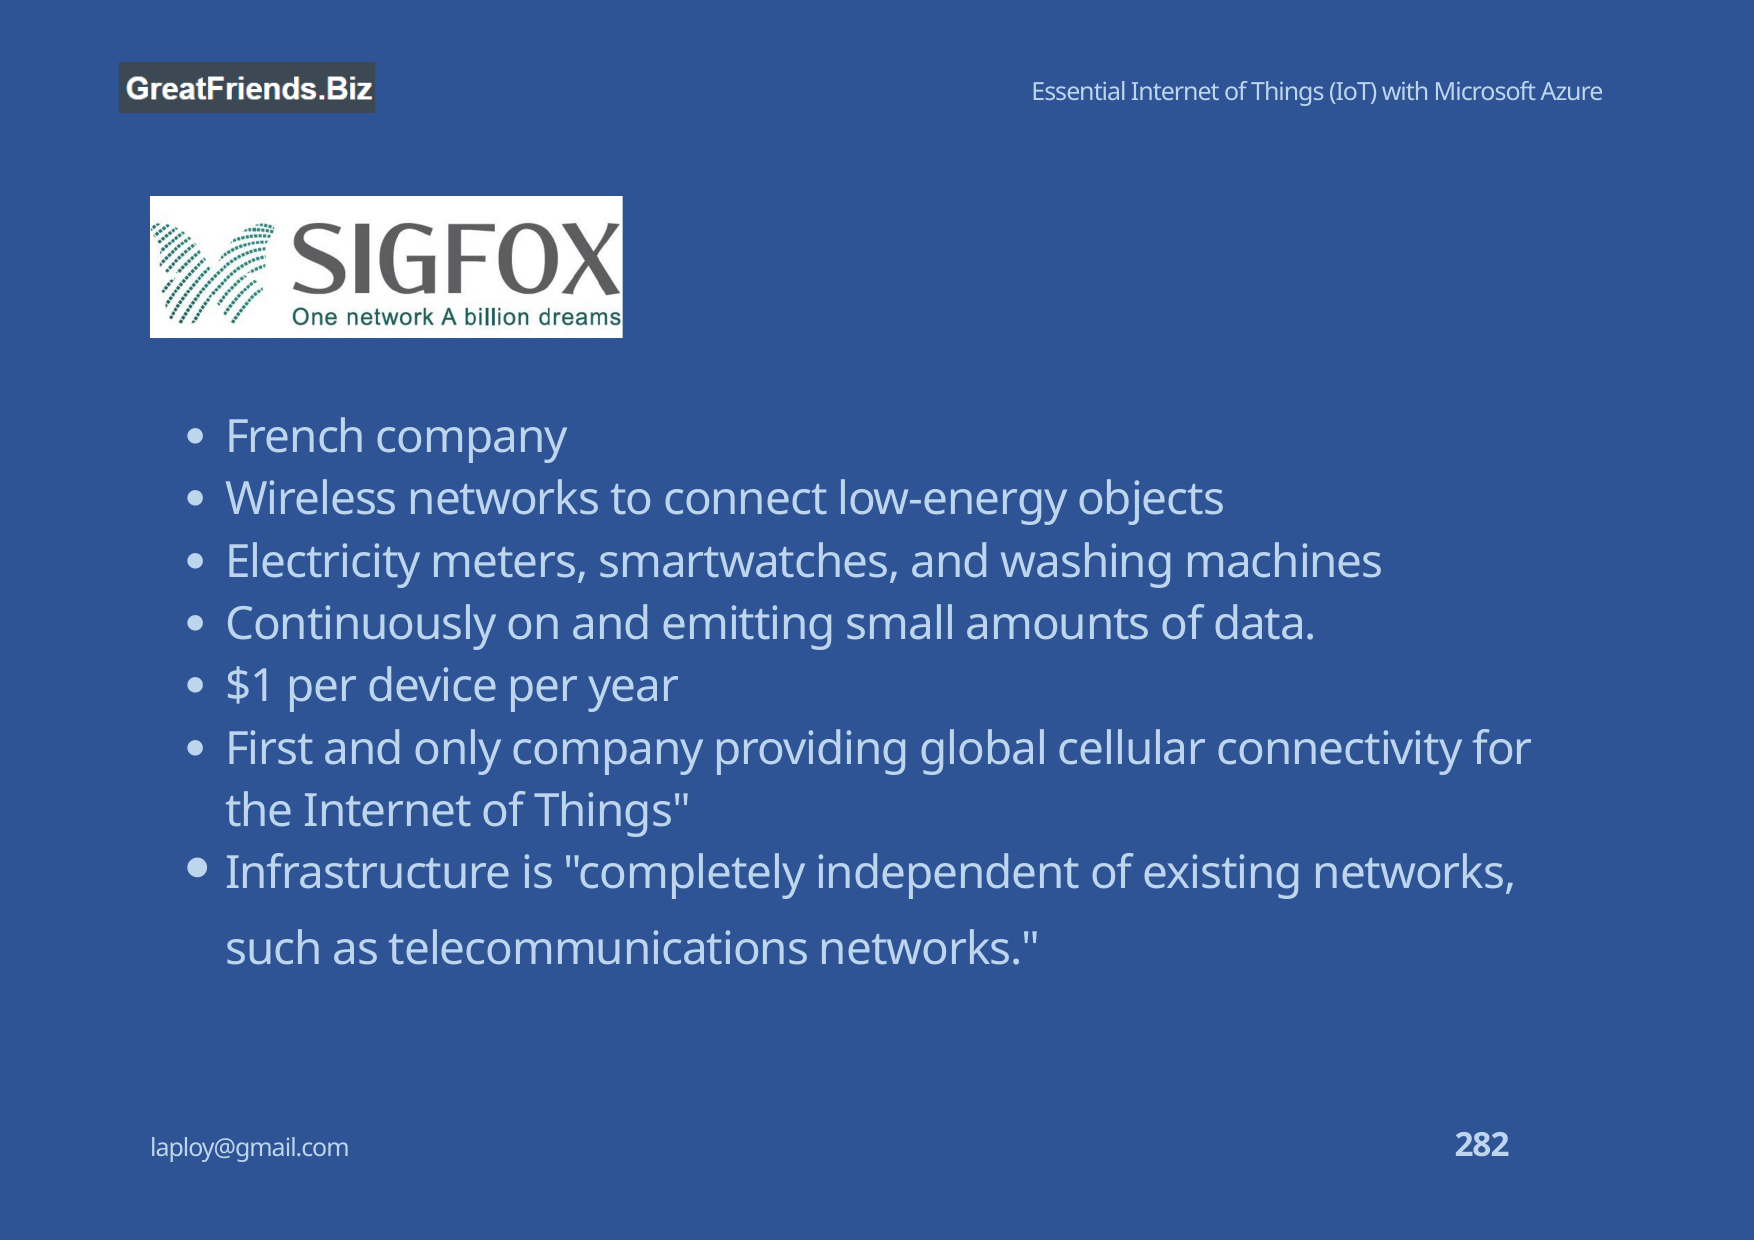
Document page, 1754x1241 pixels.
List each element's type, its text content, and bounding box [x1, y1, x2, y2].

title $1 per device per year [187, 653, 1604, 715]
title Continuously on and emitting small amounts of data. [187, 590, 1604, 653]
title Electricity meters, smartwatches, and washing machines [187, 528, 1604, 590]
picture [118, 62, 375, 113]
title Infrastructure is "completely independent of existing networks, such as telecommunications networks." [187, 840, 1604, 982]
picture [150, 196, 623, 338]
title French company [187, 403, 1604, 466]
title First and only company providing global cellular connectivity for the Internet of Things" [187, 715, 1604, 840]
title Wireless networks to connect low-energy objects [187, 466, 1604, 528]
